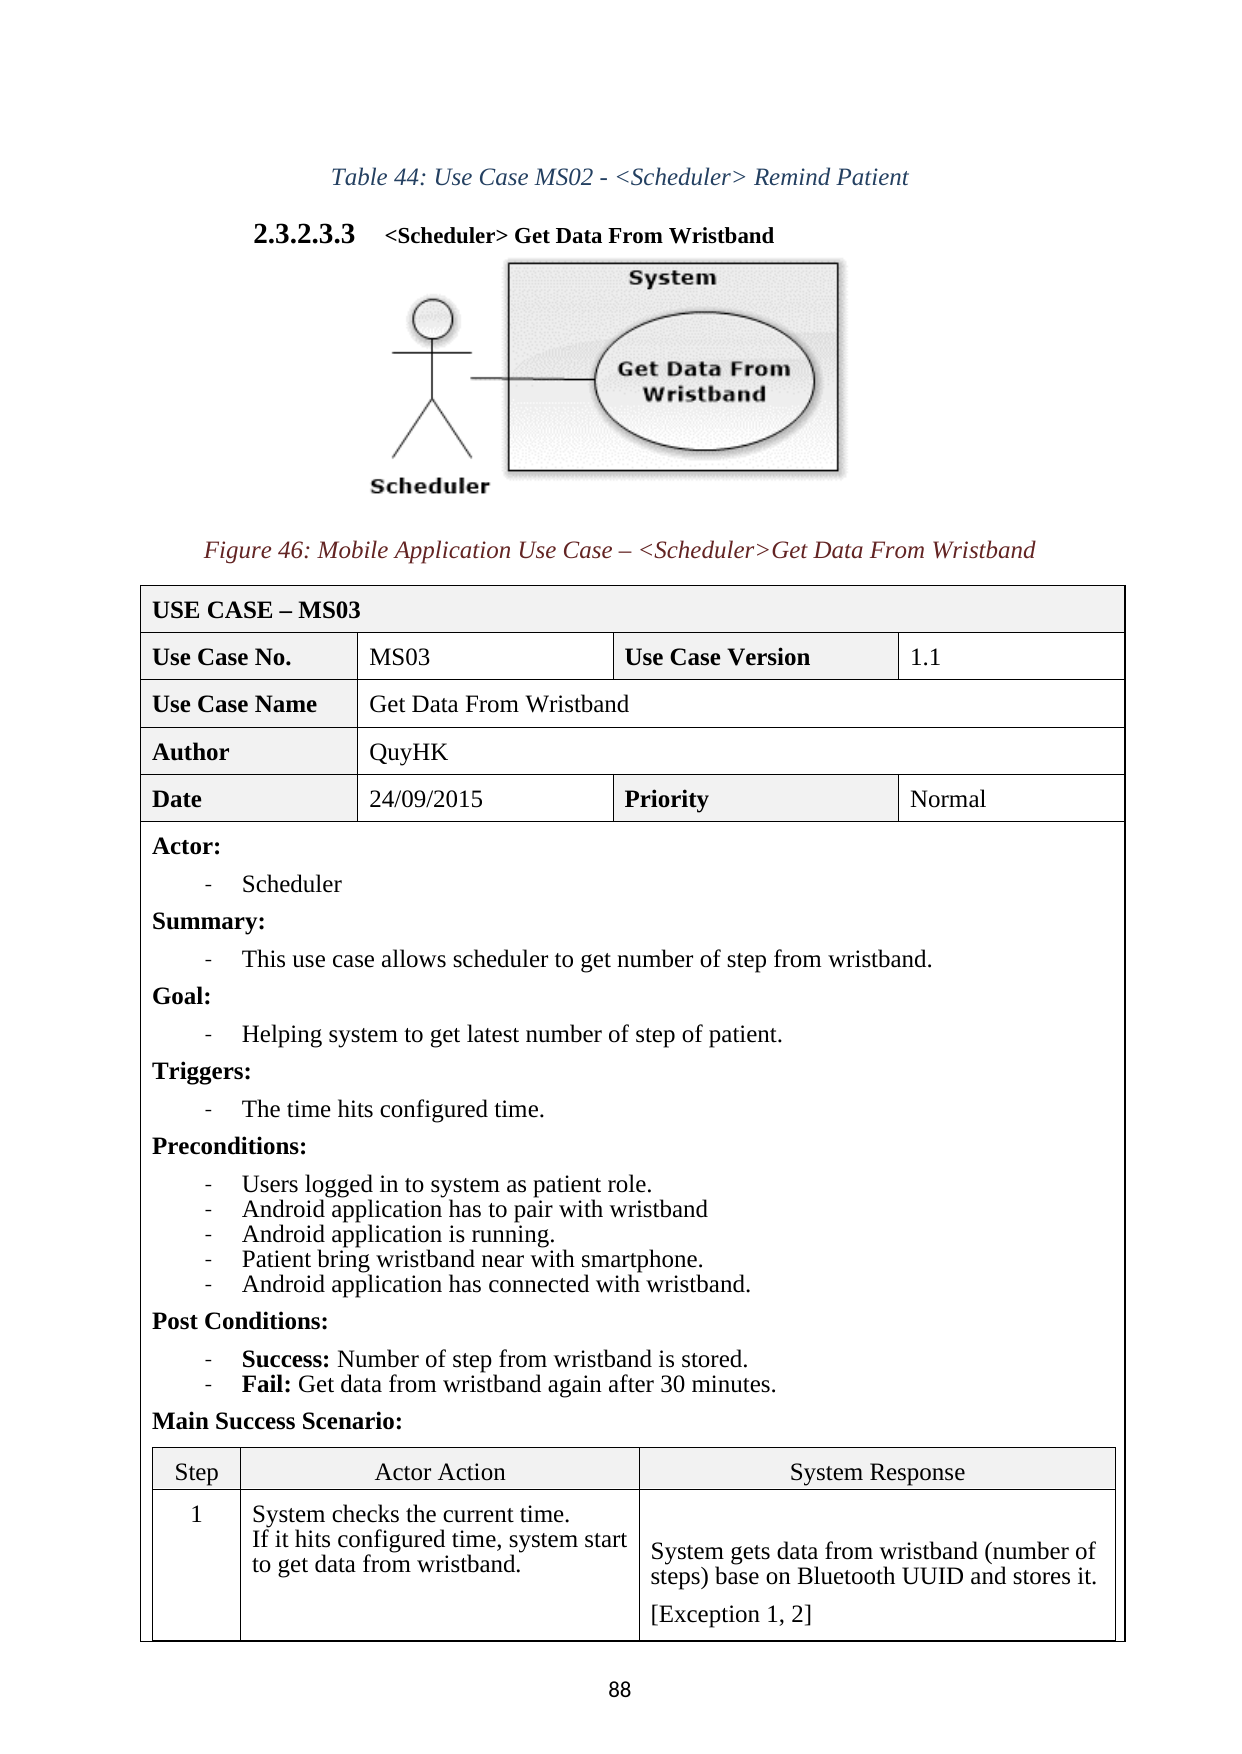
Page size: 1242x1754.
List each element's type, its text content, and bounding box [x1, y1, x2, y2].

table_cell Author [141, 728, 357, 774]
picture [362, 255, 878, 536]
table_cell Priority [614, 775, 898, 821]
table_cell Use Case Version [614, 633, 898, 679]
table_cell Get Data From Wristband [358, 680, 1124, 727]
table_cell Normal [899, 775, 1124, 821]
table_header USE CASE – MS03 [141, 586, 1124, 632]
table_cell MS03 [358, 633, 613, 679]
table_cell QuyHK [358, 728, 1124, 774]
table_cell 1.1 [899, 633, 1124, 679]
table_cell Use Case No. [141, 633, 357, 679]
table_cell Use Case Name [141, 680, 357, 727]
text Table 44: Use Case MS02 - <Scheduler> Remind Patient [94, 162, 1146, 191]
table_cell 24/09/2015 [358, 775, 613, 821]
subtitle <Scheduler> Get Data From Wristband [253, 216, 1146, 249]
table_cell Date [141, 775, 357, 821]
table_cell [141, 822, 1124, 1641]
text Figure 46: Mobile Application Use Case – <Scheduler>Get Data From Wristband [94, 535, 1146, 564]
